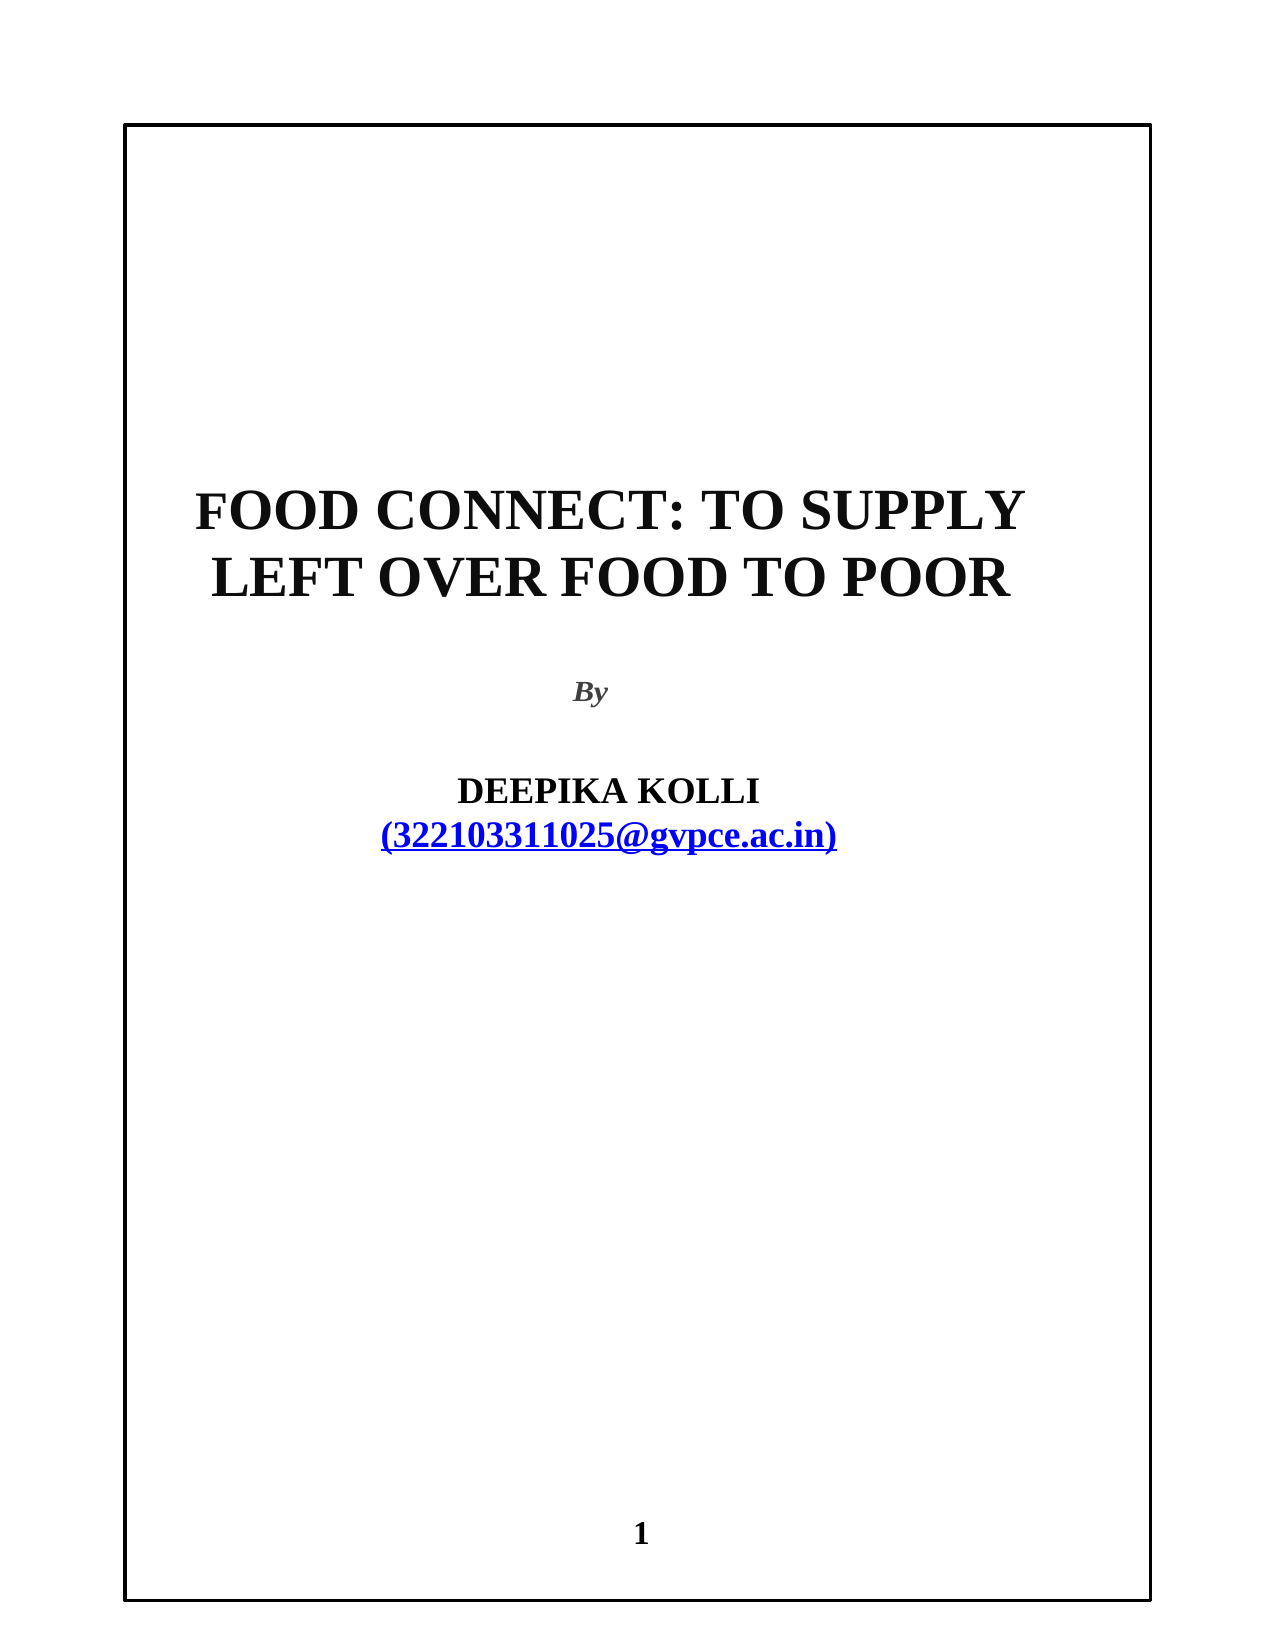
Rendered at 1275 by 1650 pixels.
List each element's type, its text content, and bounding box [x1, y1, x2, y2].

text By [124, 674, 1059, 707]
text (322103311025@gvpce.ac.in) [146, 813, 1071, 856]
subtitle DEEPIKA KOLLI [146, 769, 1071, 813]
title FOOD CONNECT: TO SUPPLY LEFT OVER FOOD TO POOR [151, 475, 1071, 609]
text 1 [112, 1513, 1171, 1551]
